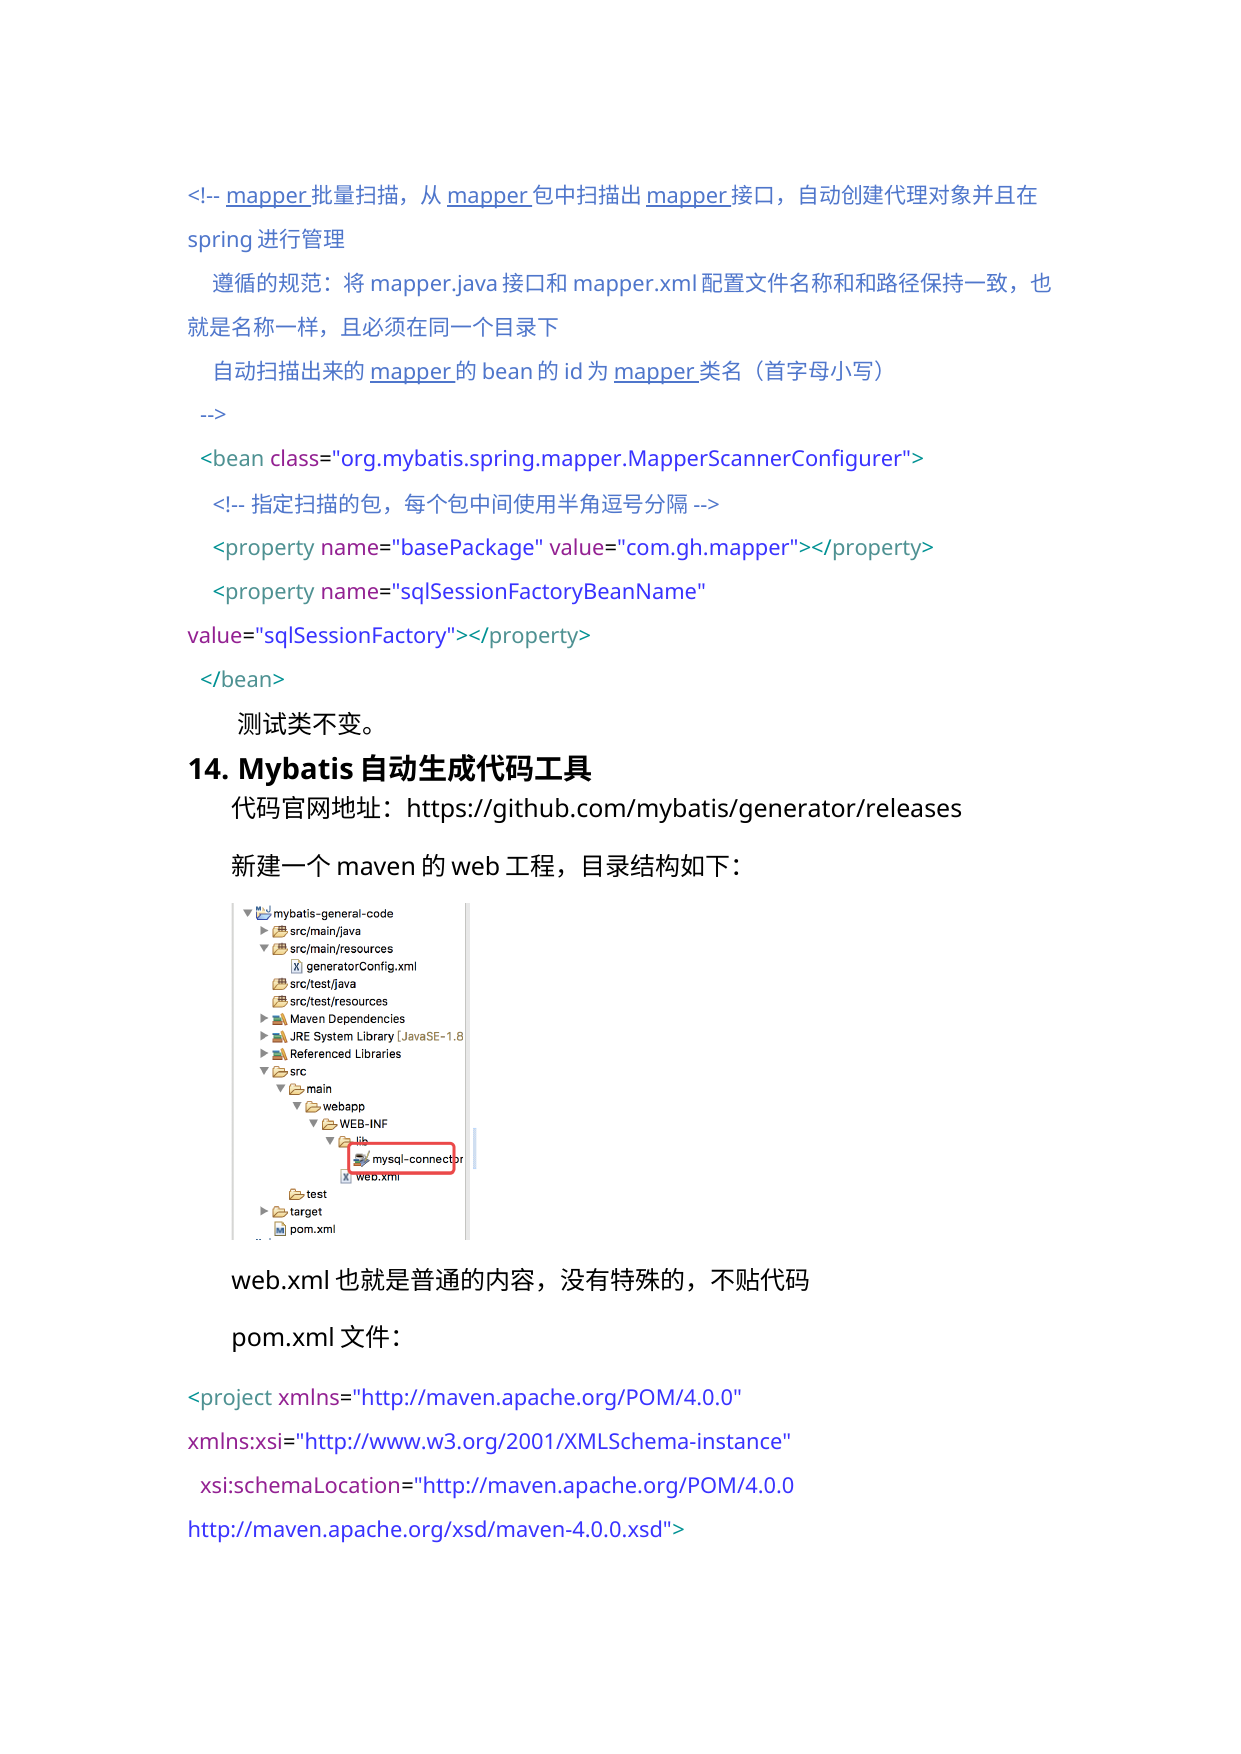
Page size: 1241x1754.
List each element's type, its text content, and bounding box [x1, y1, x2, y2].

text <!-- mapper批量扫描，从mapper包中扫描出mapper接口，自动创建代理对象并且在spring进行管理 [187, 172, 1053, 260]
list Mybatis自动生成代码工具 [187, 745, 1053, 789]
text pom.xml文件： [187, 1317, 1053, 1354]
text <project xmlns="http://maven.apache.org/POM/4.0.0" xmlns:xsi="http://www.w3.org/2001/XMLSchema-instance" [187, 1374, 1053, 1463]
text <bean class="org.mybatis.spring.mapper.MapperScannerConfigurer"> [187, 436, 1053, 480]
text <property name="basePackage" value="com.gh.mapper"></property> [187, 524, 1053, 568]
text <property name="sqlSessionFactoryBeanName" value="sqlSessionFactory"></property> [187, 568, 1053, 657]
text <!-- 指定扫描的包，每个包中间使用半角逗号分隔 --> [187, 480, 1053, 524]
text web.xml也就是普通的内容，没有特殊的，不贴代码 [187, 1260, 1053, 1297]
text xsi:schemaLocation="http://maven.apache.org/POM/4.0.0 http://maven.apache.org/xsd/maven-4.0.0.xsd"> [187, 1463, 1053, 1551]
text 遵循的规范：将mapper.java接口和mapper.xml配置文件名称和和路径保持一致，也就是名称一样，且必须在同一个目录下 [187, 260, 1053, 348]
text 自动扫描出来的mapper的bean的id为mapper类名（首字母小写） [187, 348, 1053, 392]
text </bean> [187, 657, 1053, 701]
picture [231, 903, 477, 1240]
text --> [187, 392, 1053, 436]
list 测试类不变。 [187, 701, 1053, 745]
text 代码官网地址：https://github.com/mybatis/generator/releases [187, 789, 1053, 825]
text 新建一个maven的web工程，目录结构如下： [187, 846, 1053, 882]
